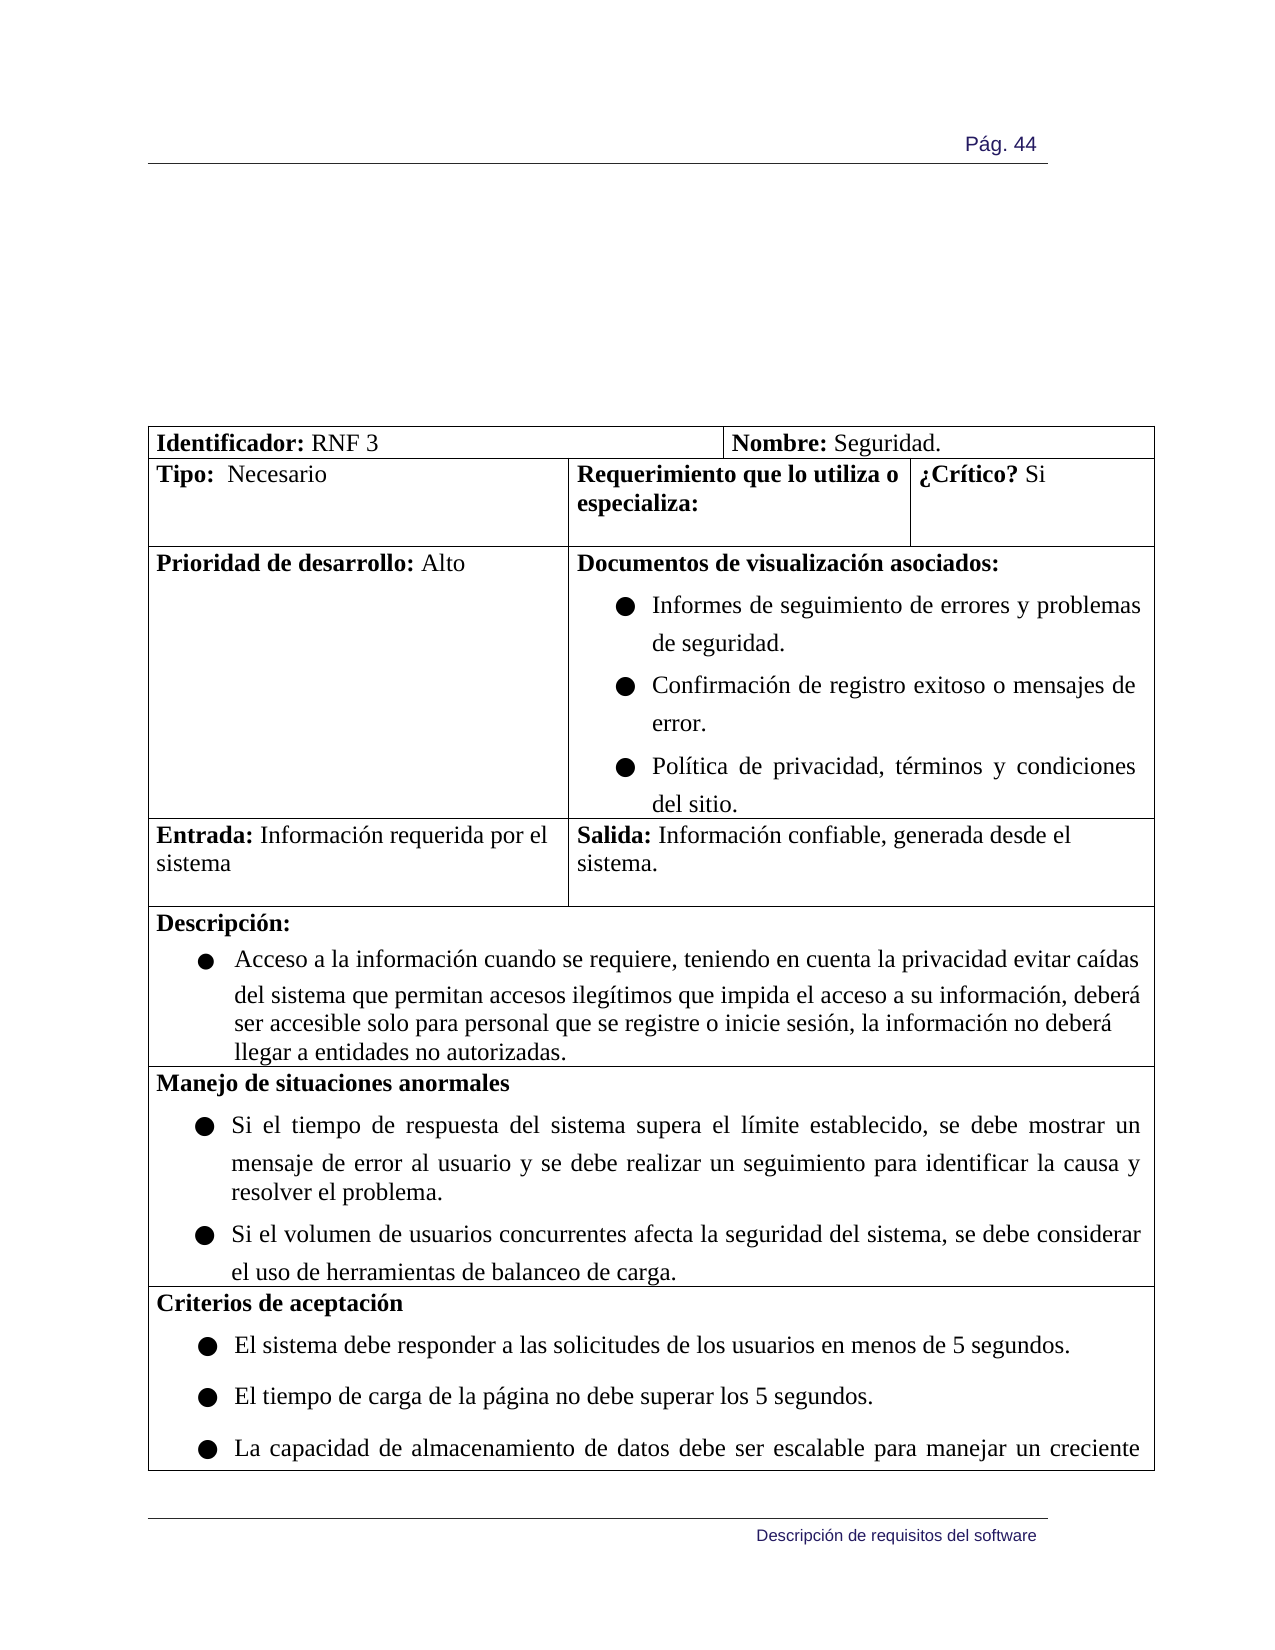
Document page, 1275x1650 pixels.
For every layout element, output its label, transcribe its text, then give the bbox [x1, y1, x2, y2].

table_cell ¿Crítico? Si [911, 459, 1154, 546]
table_cell Descripción: Acceso a la información cuando se requiere, teniendo en cuenta la privacidad evitar caídas del sistema que permitan accesos ilegítimos que impida el acceso a su información, deberá ser accesible solo para personal que se registre o inicie sesión, la información no deberá llegar a entidades no autorizadas. [149, 907, 1154, 1066]
table_cell Tipo: Necesario [149, 459, 568, 546]
table_cell Manejo de situaciones anormales Si el tiempo de respuesta del sistema supera el límite establecido, se debe mostrar un mensaje de error al usuario y se debe realizar un seguimiento para identificar la causa y resolver el problema. Si el volumen de usuarios concurrentes afecta la seguridad del sistema, se debe considerar el uso de herramientas de balanceo de carga. [149, 1067, 1154, 1286]
table_cell Documentos de visualización asociados: Informes de seguimiento de errores y problemas de seguridad. Confirmación de registro exitoso o mensajes de error. Política de privacidad, términos y condiciones del sitio. [569, 547, 1154, 818]
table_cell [149, 1287, 1154, 1470]
table_cell Prioridad de desarrollo: Alto [149, 547, 568, 818]
table_header Identificador: RNF 3 [149, 427, 723, 457]
table_cell Salida: Información confiable, generada desde el sistema. [569, 819, 1154, 906]
table_header Nombre: Seguridad. [724, 427, 1154, 457]
table_cell Requerimiento que lo utiliza o especializa: [569, 459, 910, 546]
table_cell Entrada: Información requerida por el sistema [149, 819, 568, 906]
